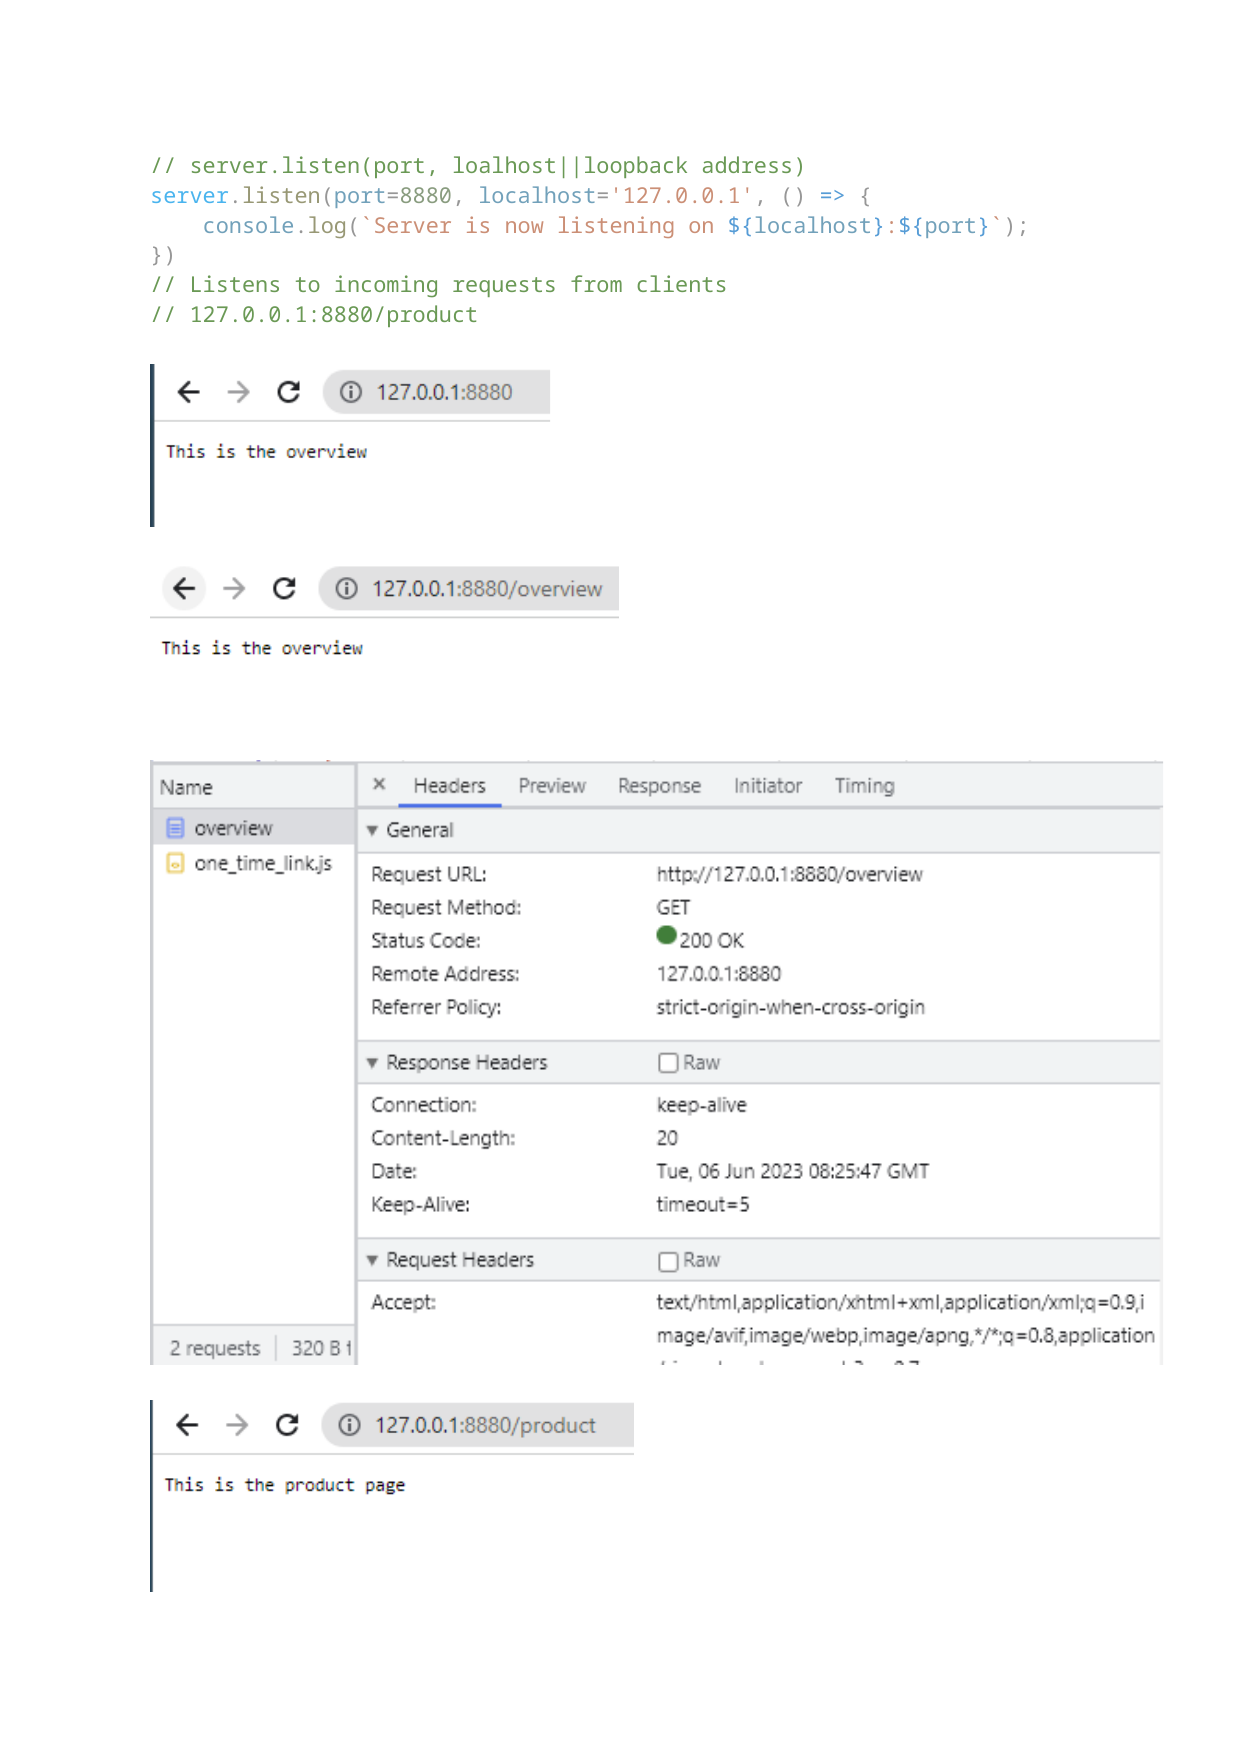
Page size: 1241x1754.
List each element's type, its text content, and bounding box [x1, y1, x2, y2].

picture [150, 364, 550, 527]
text // server.listen(port, loalhost||loopback address) [150, 150, 1090, 180]
text server.listen(port=8880, localhost='127.0.0.1', () => { [150, 180, 1090, 209]
text }) [150, 239, 1090, 269]
picture [150, 1400, 634, 1592]
picture [150, 562, 619, 725]
text // 127.0.0.1:8880/product [150, 299, 1090, 329]
text // Listens to incoming requests from clients [150, 269, 1090, 299]
text console.log(`Server is now listening on ${localhost}:${port}`); [150, 209, 1090, 239]
picture [150, 760, 1164, 1365]
